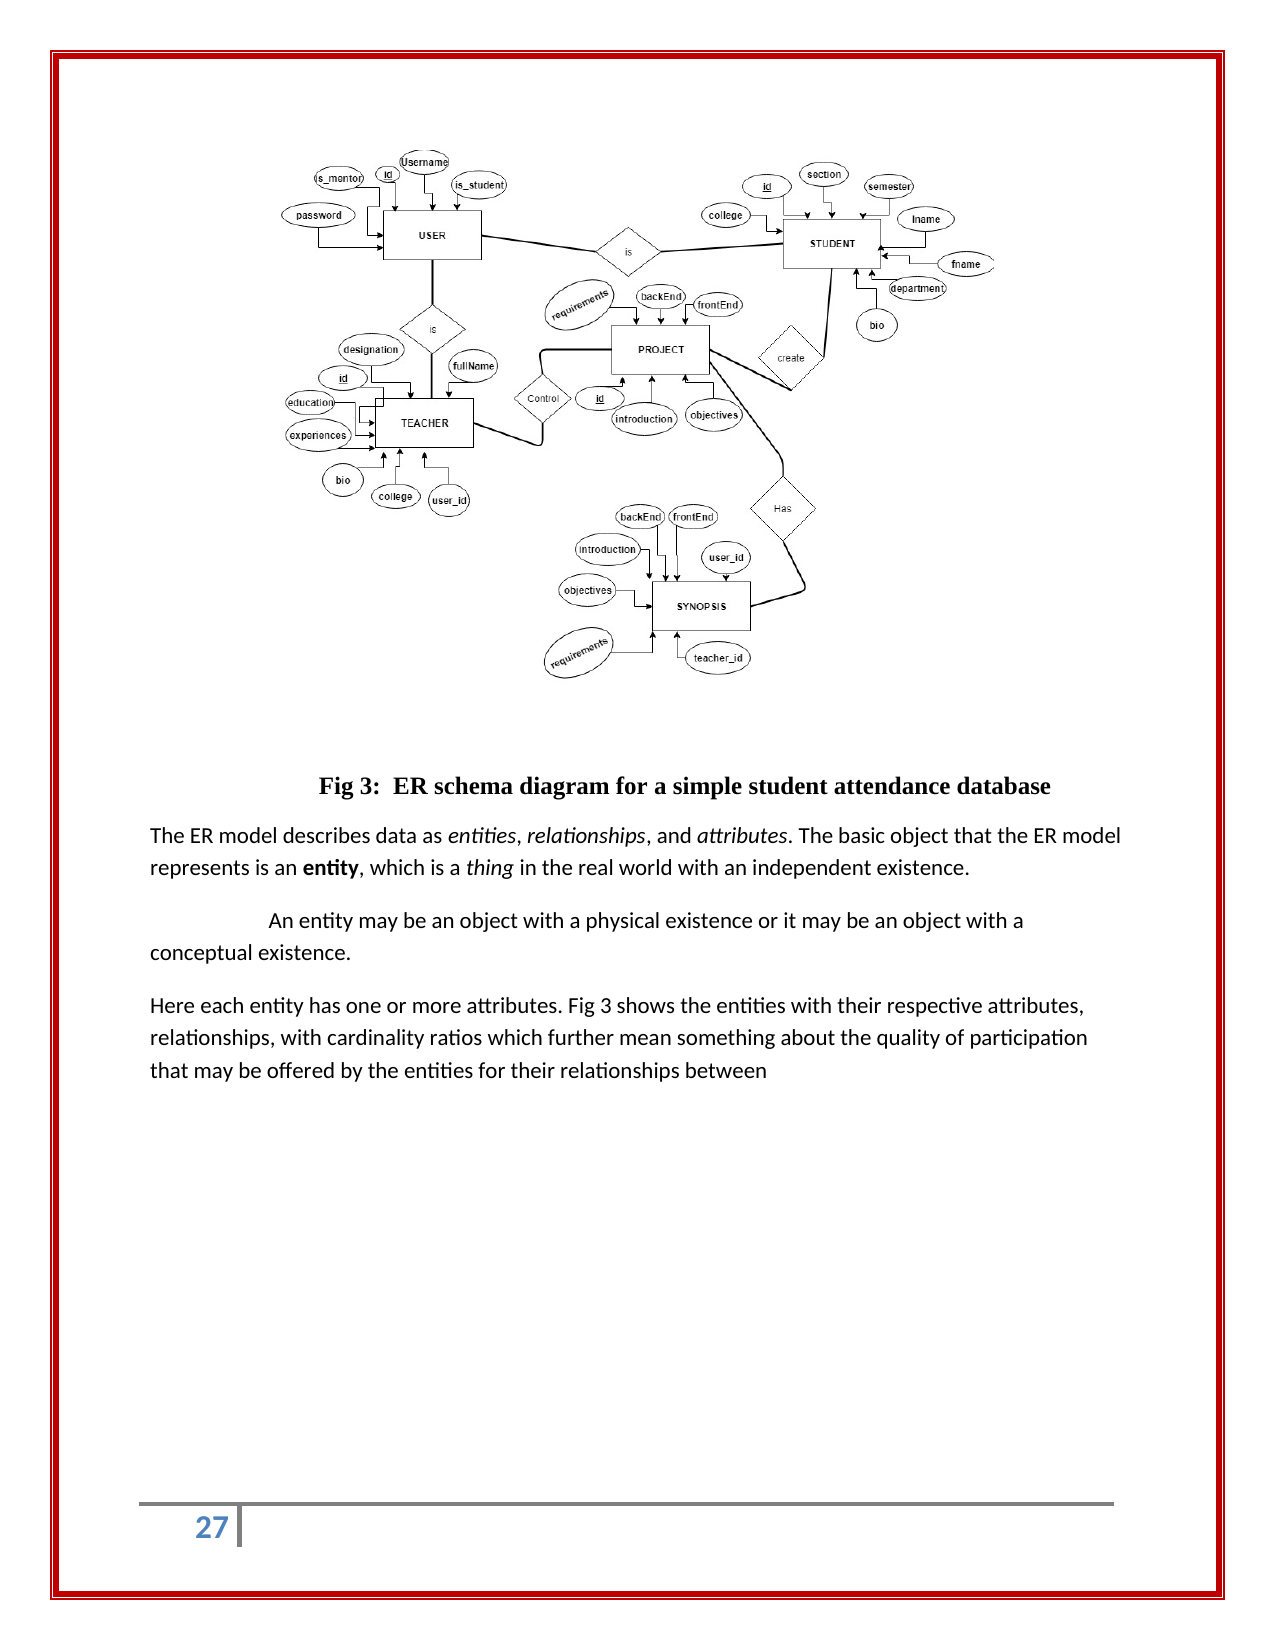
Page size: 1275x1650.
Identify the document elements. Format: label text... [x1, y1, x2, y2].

text Here each entity has one or more attributes. Fig 3 shows the entities with their respective attributes, relationships, with cardinality ratios which further mean something about the quality of participation that may be offered by the entities for their relationships between [150, 991, 1125, 1084]
text Fig 3: ER schema diagram for a simple student attendance database [150, 771, 1126, 800]
picture [281, 150, 994, 688]
text The ER model describes data as entities, relationships, and attributes. The basic object that the ER model represents is an entity, which is a thing in the real world with an independent existence. [150, 821, 1125, 881]
text An entity may be an object with a physical existence or it may be an object with a conceptual existence. [150, 906, 1125, 966]
